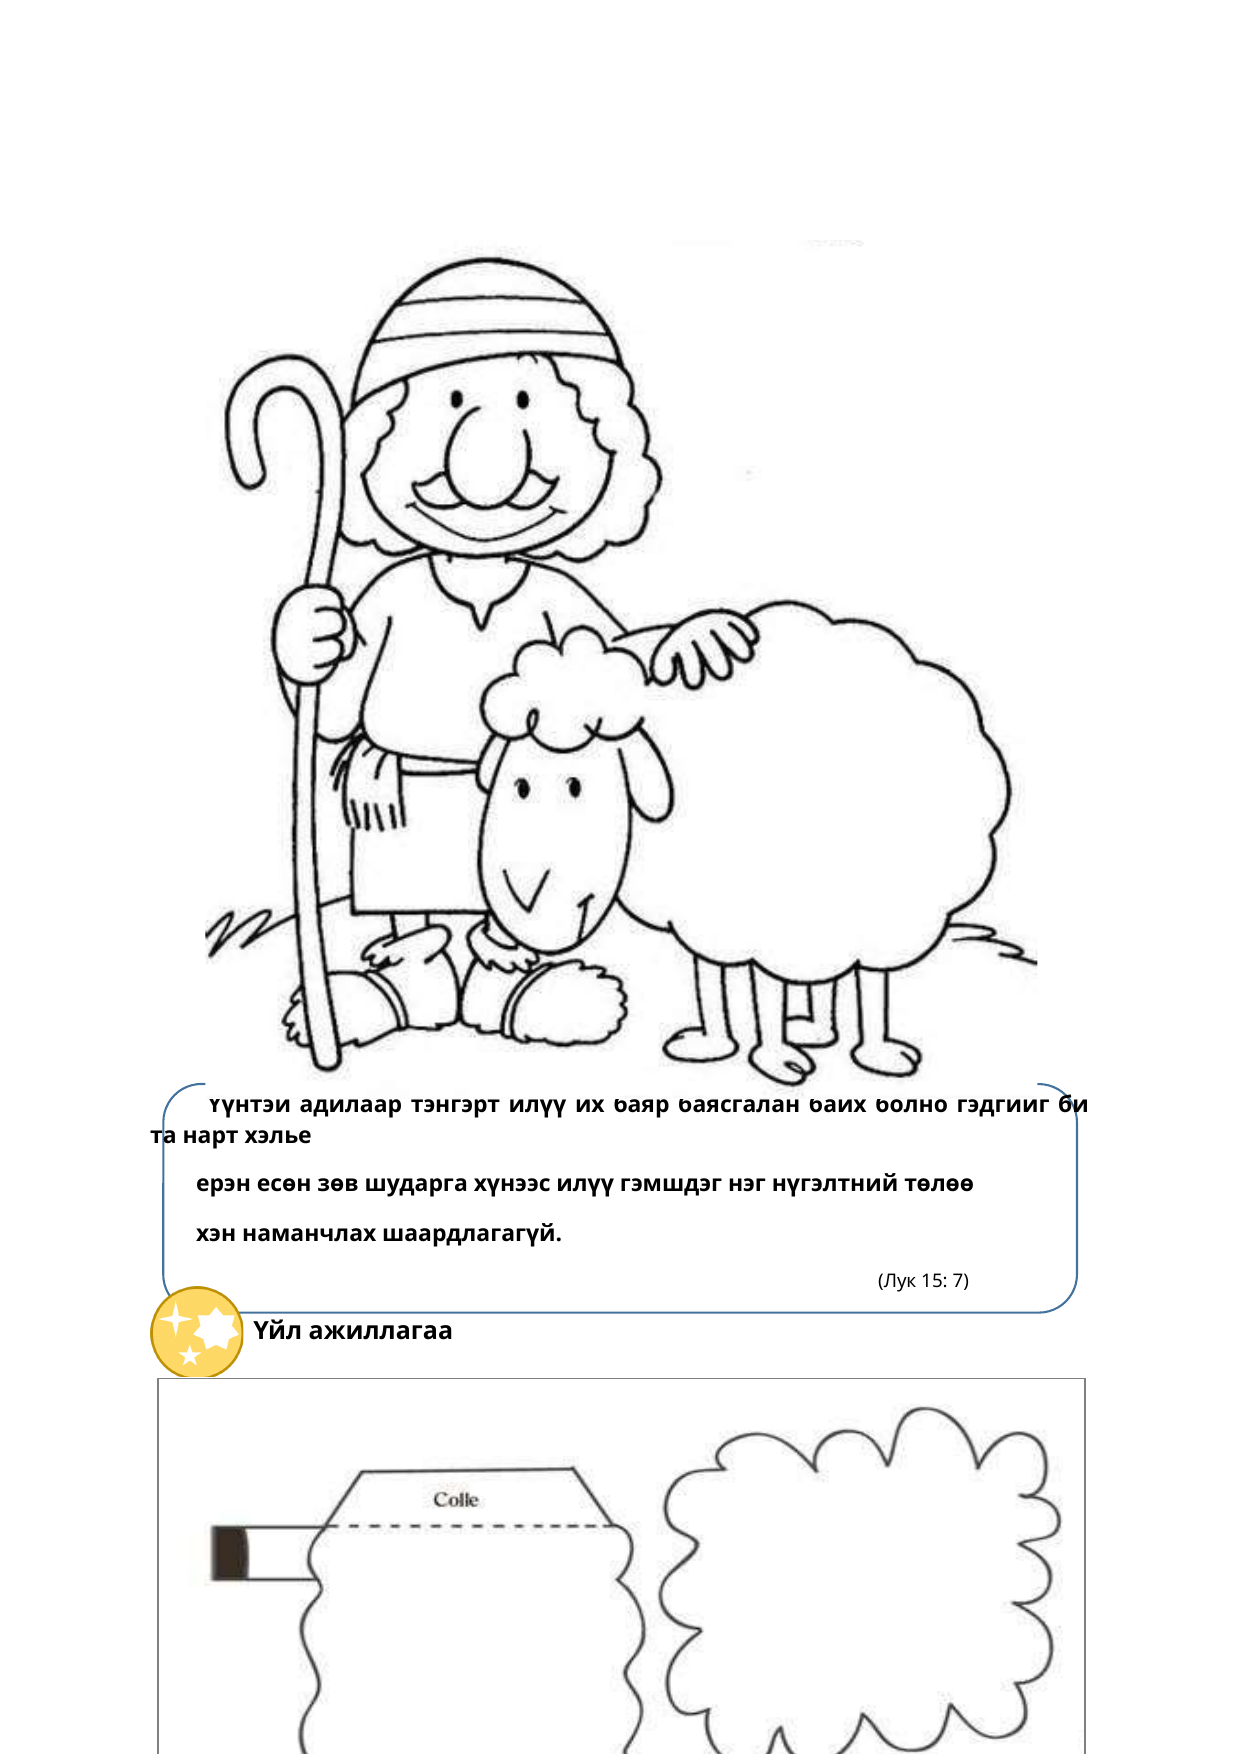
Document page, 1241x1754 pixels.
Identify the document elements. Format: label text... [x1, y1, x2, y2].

text Үйл ажиллагаа [244, 1312, 1090, 1346]
text (Лук 15: 7) [150, 1268, 1090, 1293]
text Үүнтэй адилаар тэнгэрт илүү их баяр баясгалан байх болно гэдгийг би та нарт хэлье [150, 1088, 1090, 1150]
picture [150, 1286, 244, 1380]
text хэн наманчлах шаардлагагүй. [150, 1217, 1090, 1248]
picture [159, 1379, 1084, 1754]
text ерэн есөн зөв шударга хүнээс илүү гэмшдэг нэг нүгэлтний төлөө [150, 1167, 1090, 1198]
picture [205, 240, 1038, 1099]
